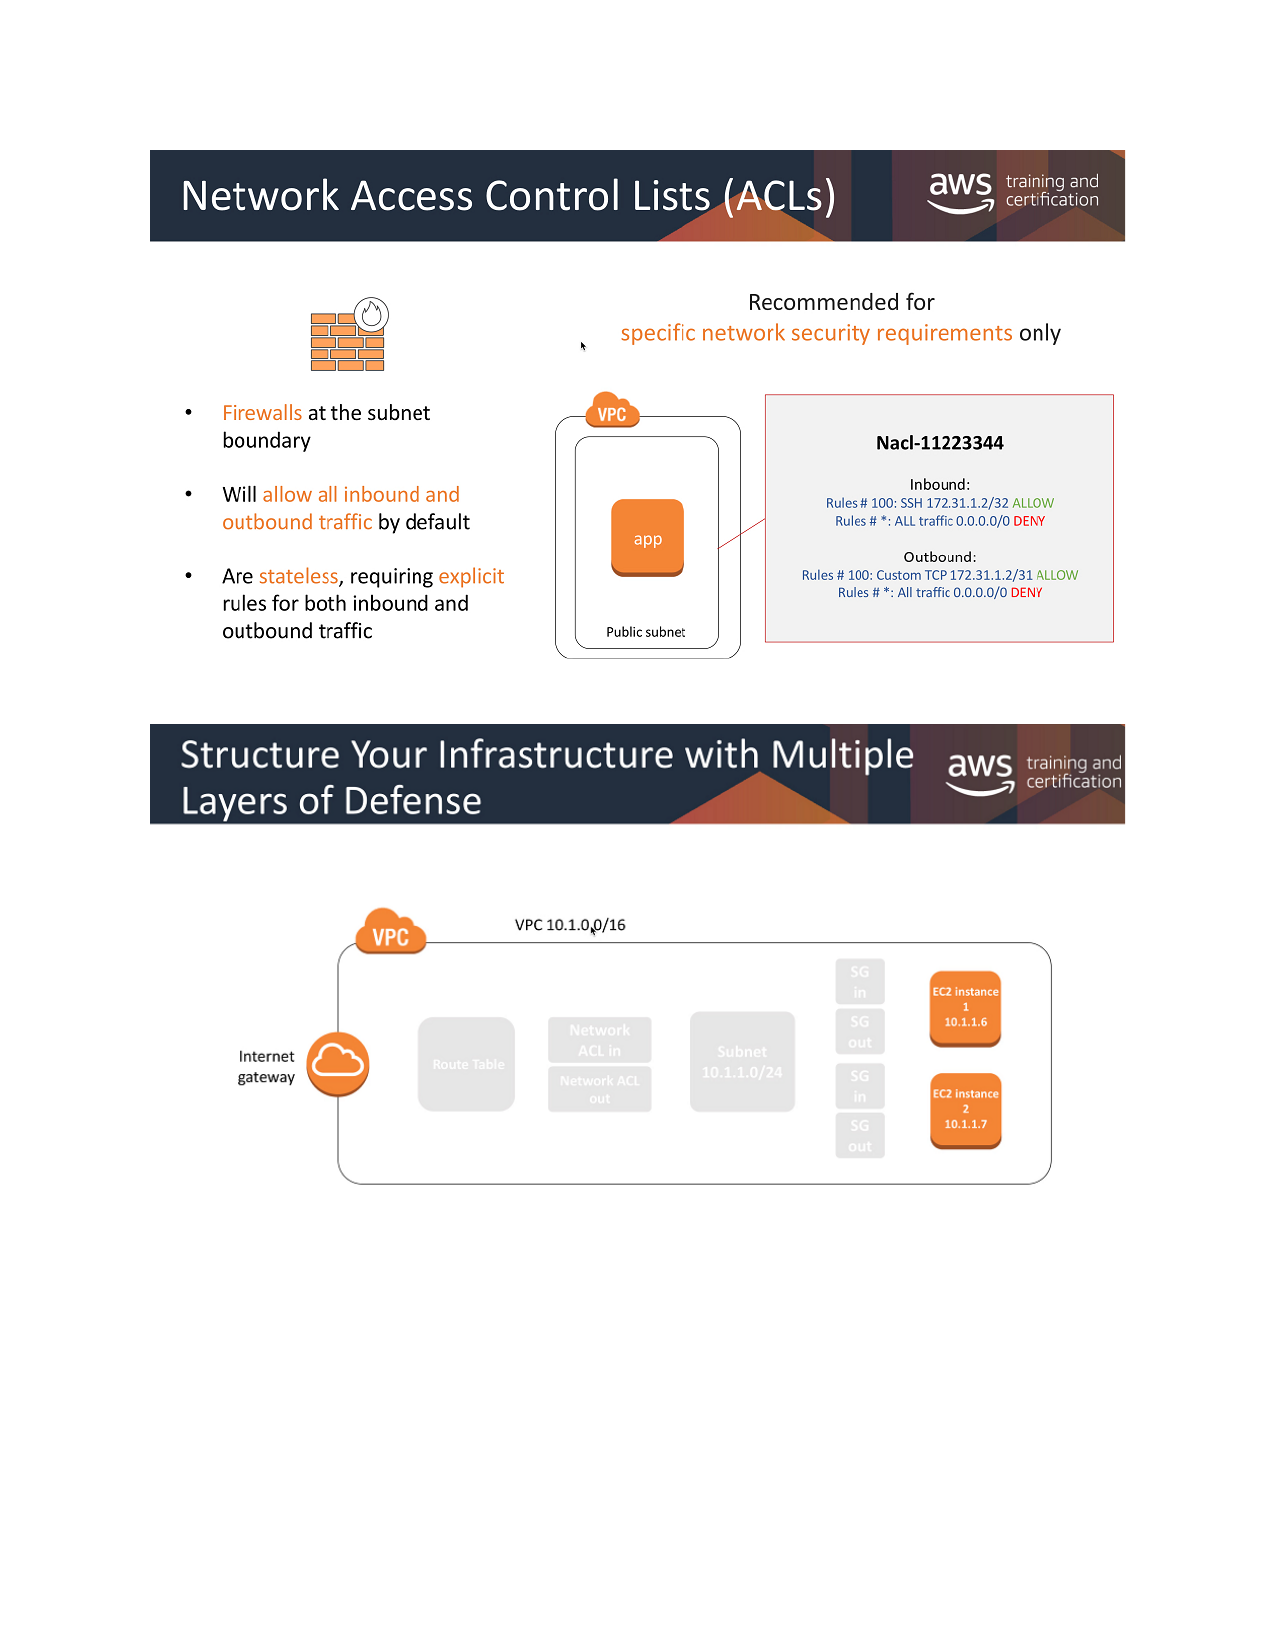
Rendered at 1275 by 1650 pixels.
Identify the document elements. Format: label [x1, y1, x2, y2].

picture [150, 724, 1125, 1207]
picture [150, 150, 1125, 659]
